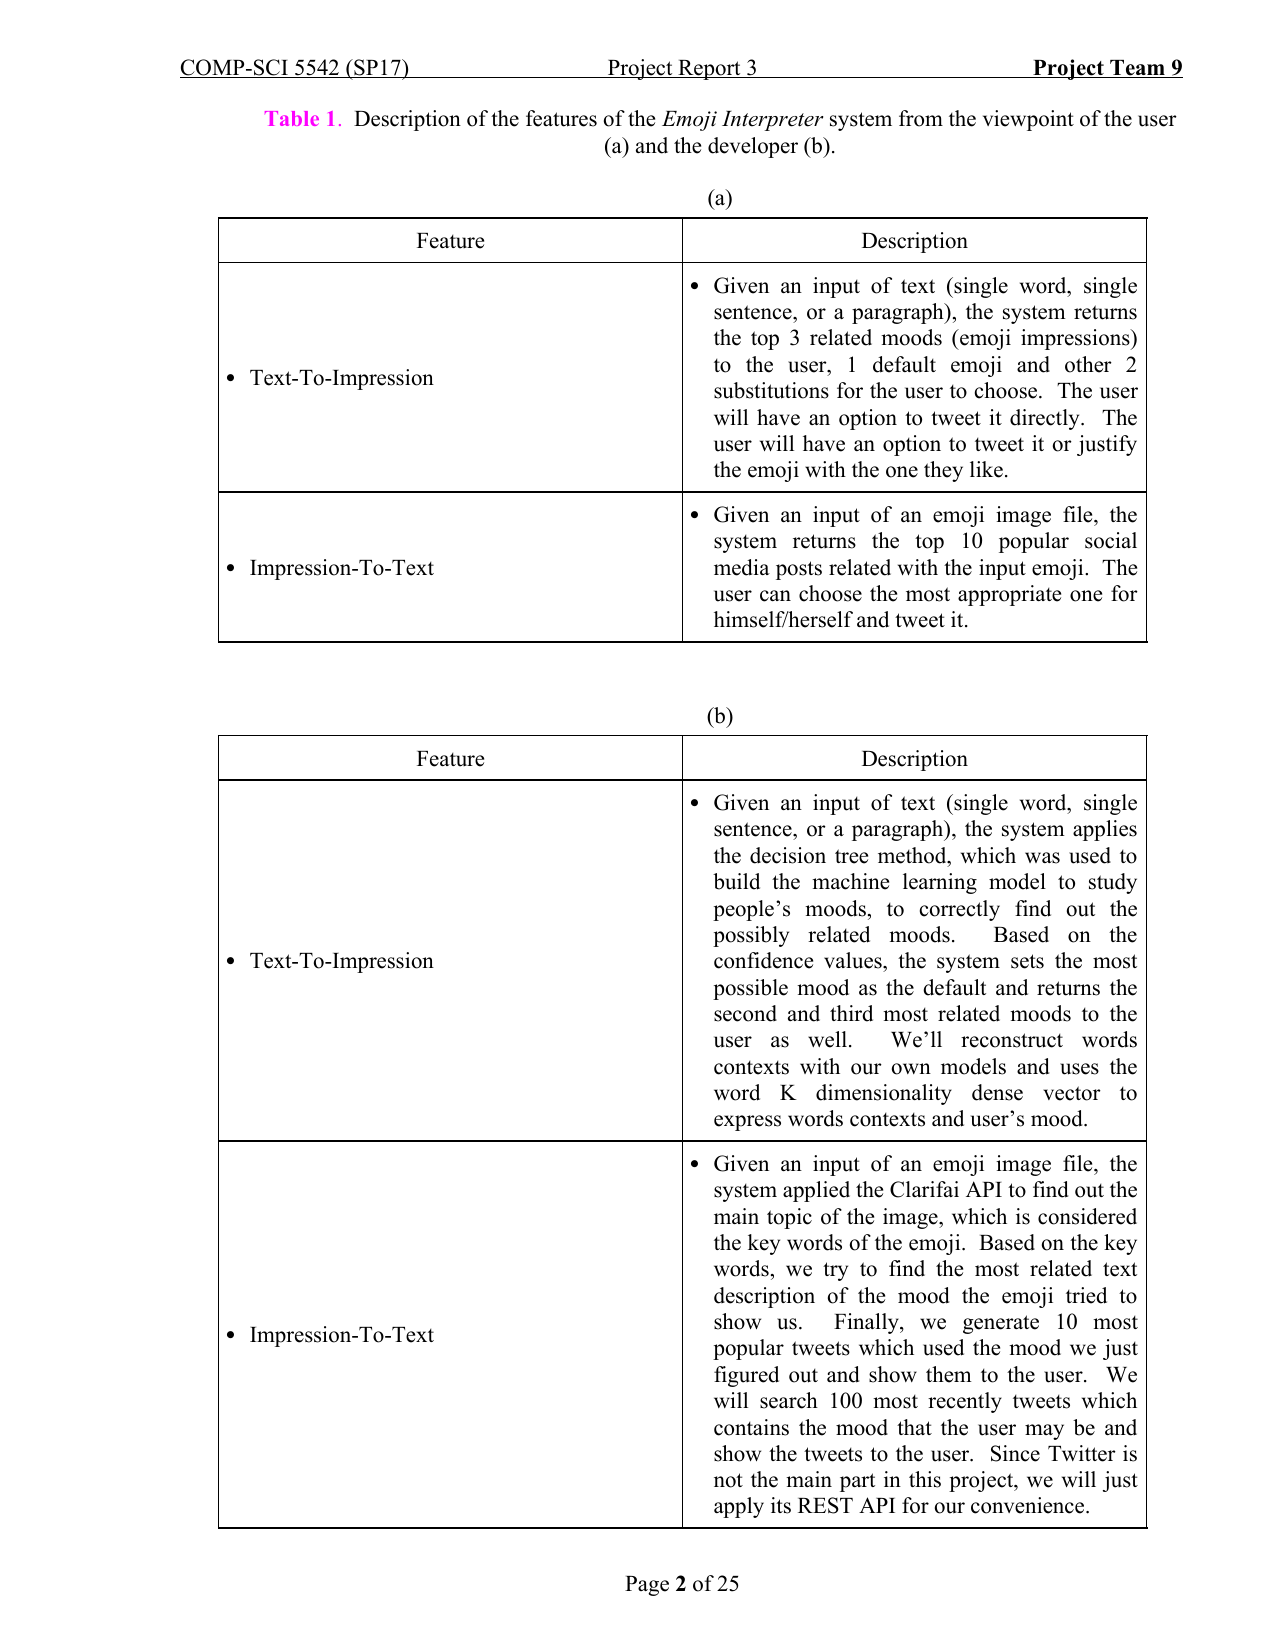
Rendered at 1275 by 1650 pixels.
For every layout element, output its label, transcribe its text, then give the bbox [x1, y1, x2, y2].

list (b) [255, 702, 1185, 728]
table_cell Given an input of an emoji image file, the system applied the Clarifai API to find out the main topic of the image, which is considered the key words of the emoji. Based on the key words, we try to find the most related text description of the mood the emoji tried to show us. Finally, we generate 10 most popular tweets which used the mood we just figured out and show them to the user. We will search 100 most recently tweets which contains the mood that the user may be and show the tweets to the user. Since Twitter is not the main part in this project, we will just apply its REST API for our convenience. [683, 1142, 1146, 1527]
table_header Feature [219, 219, 682, 262]
table_cell Text-To-Impression [219, 263, 682, 491]
table_header Description [683, 219, 1146, 262]
table_cell Impression-To-Text [219, 493, 682, 641]
table_cell Given an input of text (single word, single sentence, or a paragraph), the system applies the decision tree method, which was used to build the machine learning model to study people’s moods, to correctly find out the possibly related moods. Based on the confidence values, the system sets the most possible mood as the default and returns the second and third most related moods to the user as well. We’ll reconstruct words contexts with our own models and uses the word K dimensionality dense vector to express words contexts and user’s mood. [683, 781, 1146, 1140]
table_cell Given an input of text (single word, single sentence, or a paragraph), the system returns the top 3 related moods (emoji impressions) to the user, 1 default emoji and other 2 substitutions for the user to choose. The user will have an option to tweet it directly. The user will have an option to tweet it or justify the emoji with the one they like. [683, 263, 1146, 491]
table_cell Given an input of an emoji image file, the system returns the top 10 popular social media posts related with the input emoji. The user can choose the most appropriate one for himself/herself and tweet it. [683, 493, 1146, 641]
list (a) [255, 184, 1185, 211]
table_header Description [683, 736, 1146, 779]
list Table 1. Description of the features of the Emoji Interpreter system from the viewpoint of the user (a) and the developer (b). [255, 105, 1185, 158]
table_header Feature [219, 736, 682, 779]
table_cell Text-To-Impression [219, 781, 682, 1140]
table_cell Impression-To-Text [219, 1142, 682, 1527]
